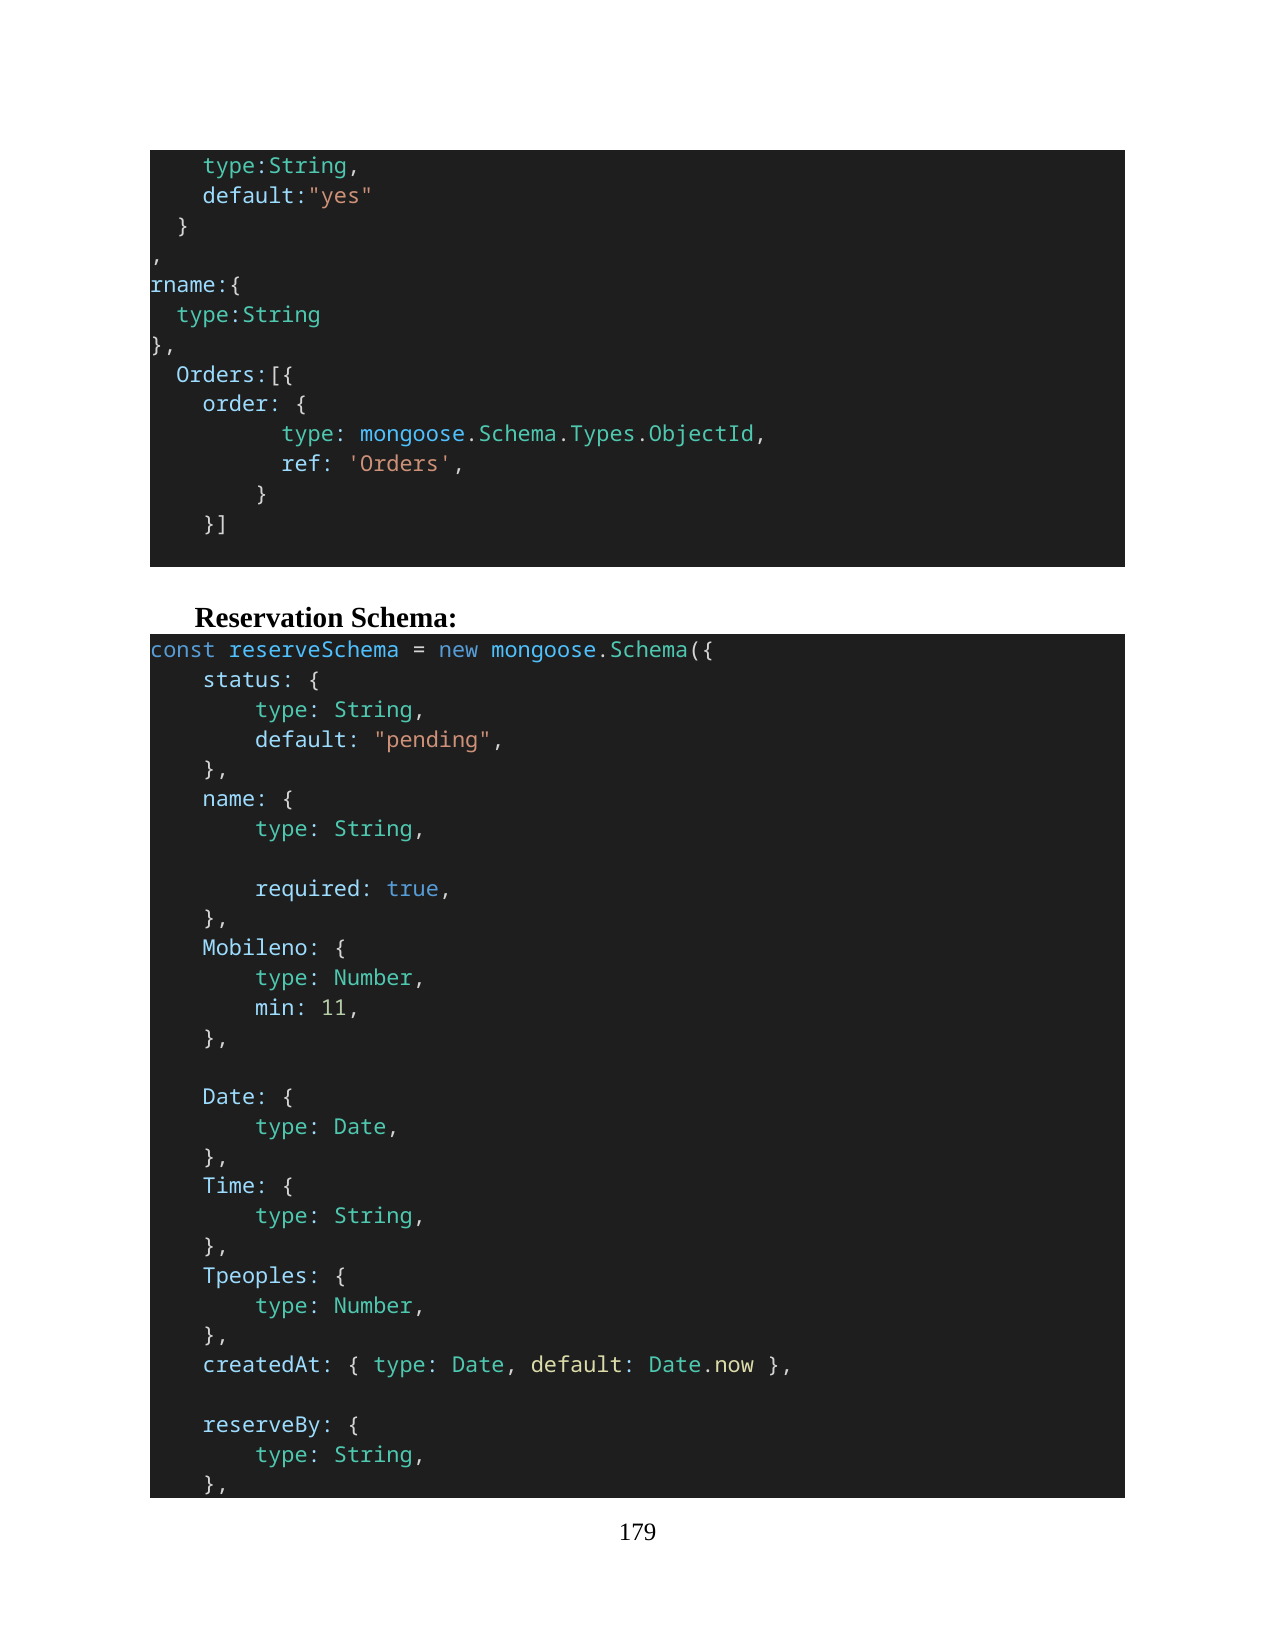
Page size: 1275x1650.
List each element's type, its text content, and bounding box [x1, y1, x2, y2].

text type: mongoose.Schema.Types.ObjectId, [150, 418, 1125, 448]
text type: Number, [150, 962, 1125, 992]
text default:"yes" [150, 180, 1125, 209]
text type: Date, [150, 1111, 1125, 1141]
text Date: { [150, 1081, 1125, 1111]
text }, [150, 1230, 1125, 1260]
text type: String, [150, 813, 1125, 843]
text }, [150, 1021, 1125, 1051]
text }, [150, 329, 1125, 358]
text } [150, 209, 1125, 239]
text ref: 'Orders', [150, 448, 1125, 478]
text default: "pending", [150, 723, 1125, 753]
text type:String [150, 299, 1125, 329]
text }, [150, 902, 1125, 932]
text }, [150, 1141, 1125, 1170]
text Reservation Schema: [194, 601, 1125, 634]
text type: String, [150, 694, 1125, 723]
text createdAt: { type: Date, default: Date.now }, [150, 1349, 1125, 1379]
text Mobileno: { [150, 932, 1125, 962]
text name: { [150, 783, 1125, 813]
text Time: { [150, 1170, 1125, 1200]
text , [150, 239, 1125, 269]
text status: { [150, 664, 1125, 694]
text type:String, [150, 150, 1125, 180]
text order: { [150, 388, 1125, 418]
text Tpeoples: { [150, 1260, 1125, 1289]
text }, [150, 1468, 1125, 1498]
text required: true, [150, 872, 1125, 902]
text reserveBy: { [150, 1409, 1125, 1438]
text }, [150, 753, 1125, 783]
text min: 11, [150, 992, 1125, 1021]
text } [150, 478, 1125, 507]
text }, [150, 1319, 1125, 1349]
text }] [150, 507, 1125, 537]
text type: String, [150, 1200, 1125, 1230]
text rname:{ [150, 269, 1125, 299]
text const reserveSchema = new mongoose.Schema({ [150, 634, 1125, 664]
text type: String, [150, 1438, 1125, 1468]
text Orders:[{ [150, 358, 1125, 388]
text type: Number, [150, 1289, 1125, 1319]
